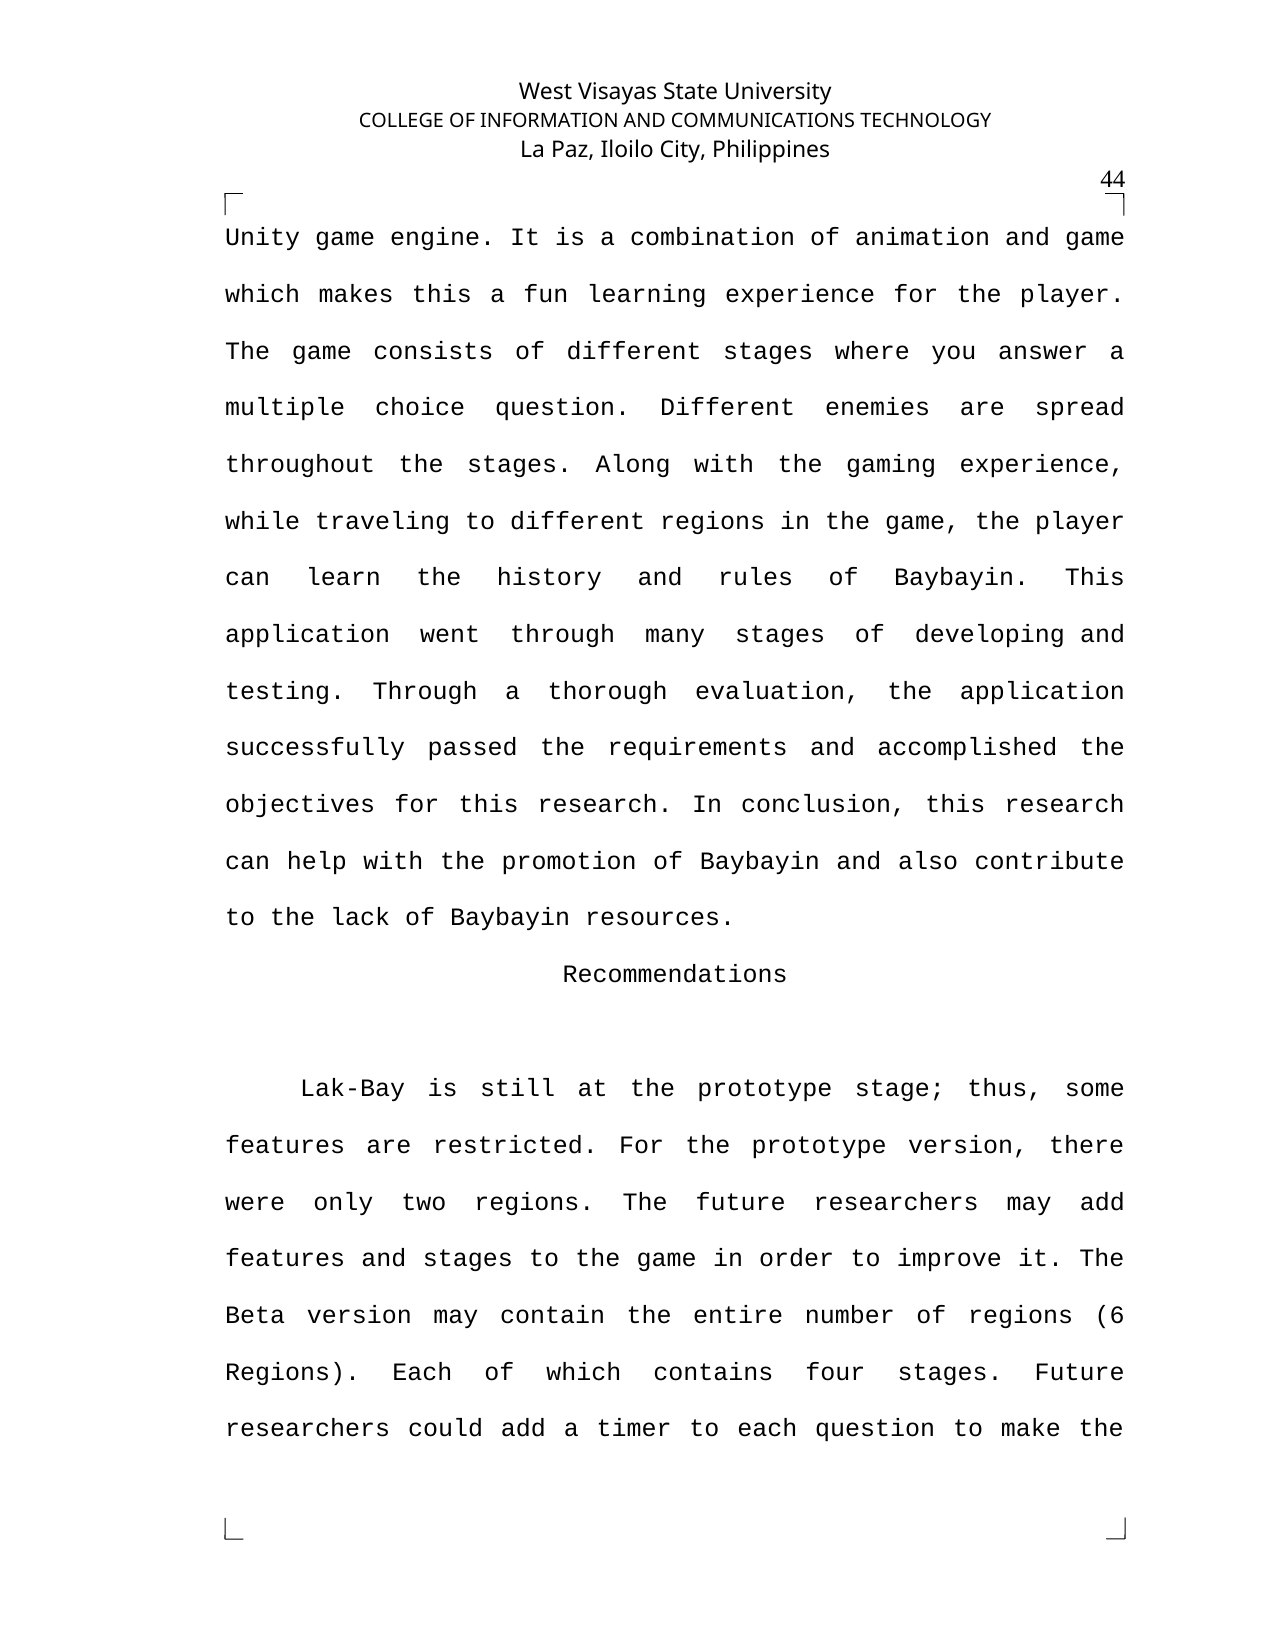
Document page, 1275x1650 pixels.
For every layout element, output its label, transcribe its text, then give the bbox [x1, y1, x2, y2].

text Recommendations [225, 962, 1125, 990]
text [225, 1076, 1125, 1444]
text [225, 225, 1125, 933]
